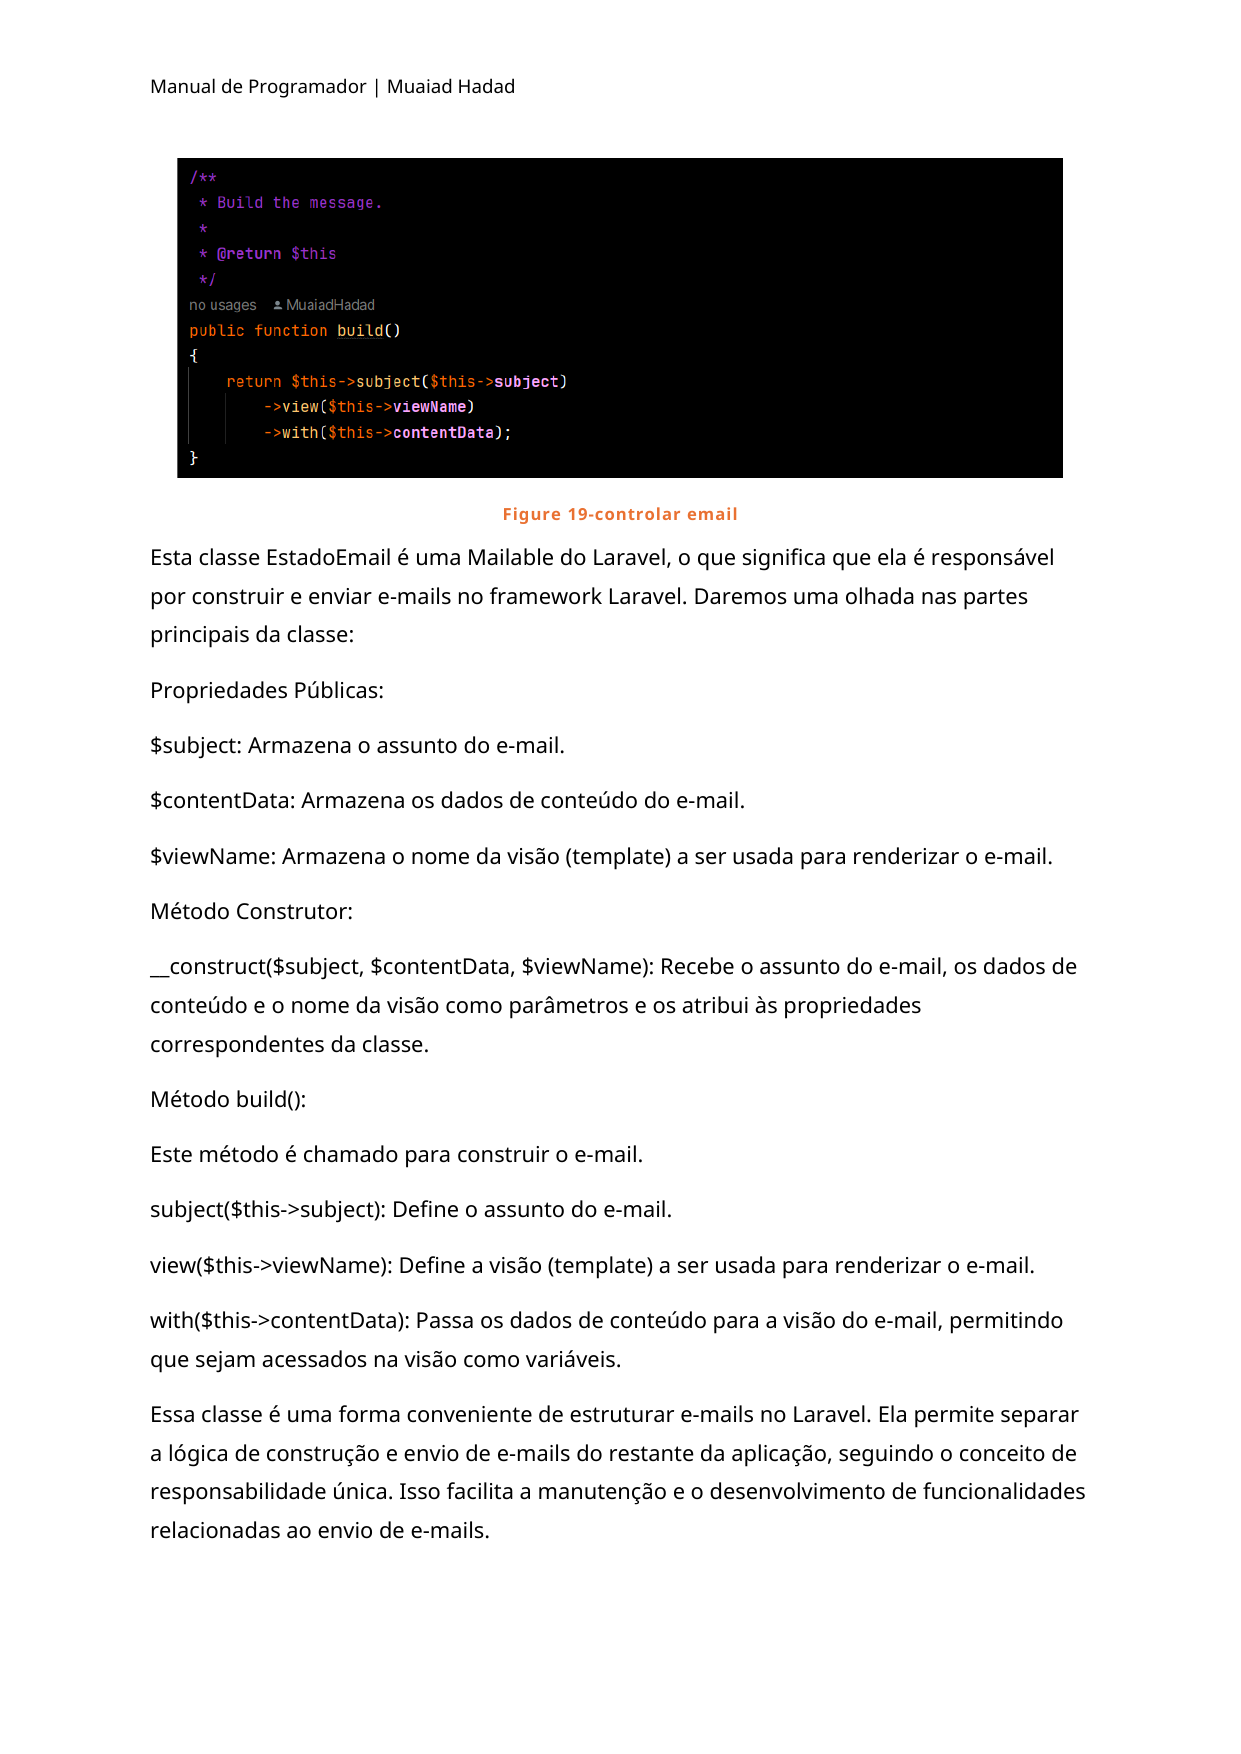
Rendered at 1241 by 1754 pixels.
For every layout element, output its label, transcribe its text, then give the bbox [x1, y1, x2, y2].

text with($this->contentData): Passa os dados de conteúdo para a visão do e-mail, permitindo que sejam acessados na visão como variáveis. [150, 1305, 1090, 1373]
text $subject: Armazena o assunto do e-mail. [150, 730, 1090, 760]
text __construct($subject, $contentData, $viewName): Recebe o assunto do e-mail, os dados de conteúdo e o nome da visão como parâmetros e os atribui às propriedades correspondentes da classe. [150, 951, 1090, 1058]
text view($this->viewName): Define a visão (template) a ser usada para renderizar o e-mail. [150, 1250, 1090, 1279]
text Método Construtor: [150, 896, 1090, 926]
text subject($this->subject): Define o assunto do e-mail. [150, 1194, 1090, 1224]
text Essa classe é uma forma conveniente de estruturar e-mails no Laravel. Ela permite separar a lógica de construção e envio de e-mails do restante da aplicação, seguindo o conceito de responsabilidade única. Isso facilita a manutenção e o desenvolvimento de funcionalidades relacionadas ao envio de e-mails. [150, 1399, 1090, 1545]
text Figure 19-controlar email [150, 503, 1090, 525]
text $viewName: Armazena o nome da visão (template) a ser usada para renderizar o e-mail. [150, 841, 1090, 870]
text Esta classe EstadoEmail é uma Mailable do Laravel, o que significa que ela é responsável por construir e enviar e-mails no framework Laravel. Daremos uma olhada nas partes principais da classe: [150, 542, 1090, 649]
text Este método é chamado para construir o e-mail. [150, 1139, 1090, 1169]
text Propriedades Públicas: [150, 675, 1090, 704]
picture [177, 158, 1063, 478]
text $contentData: Armazena os dados de conteúdo do e-mail. [150, 785, 1090, 815]
text Método build(): [150, 1084, 1090, 1114]
